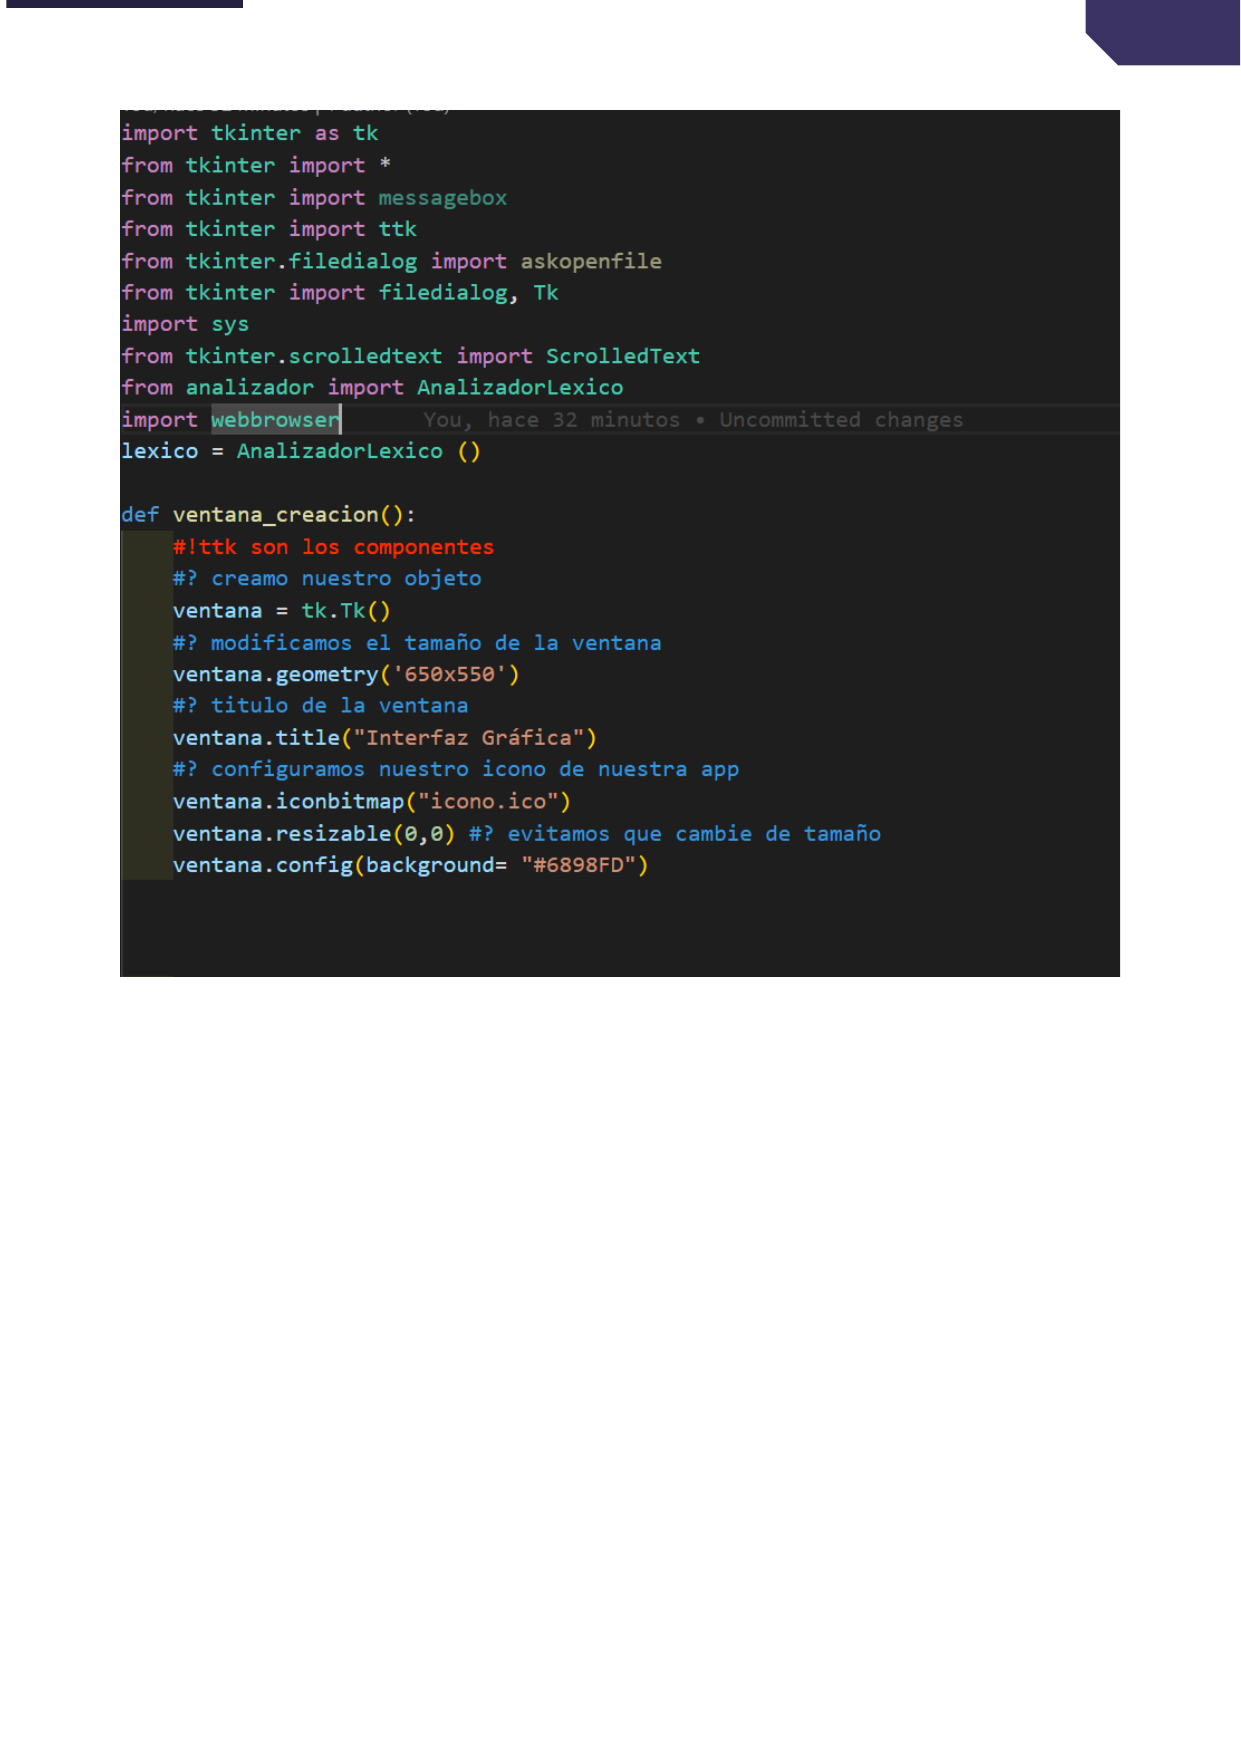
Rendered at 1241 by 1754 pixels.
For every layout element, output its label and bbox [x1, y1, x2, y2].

picture [120, 110, 1121, 977]
